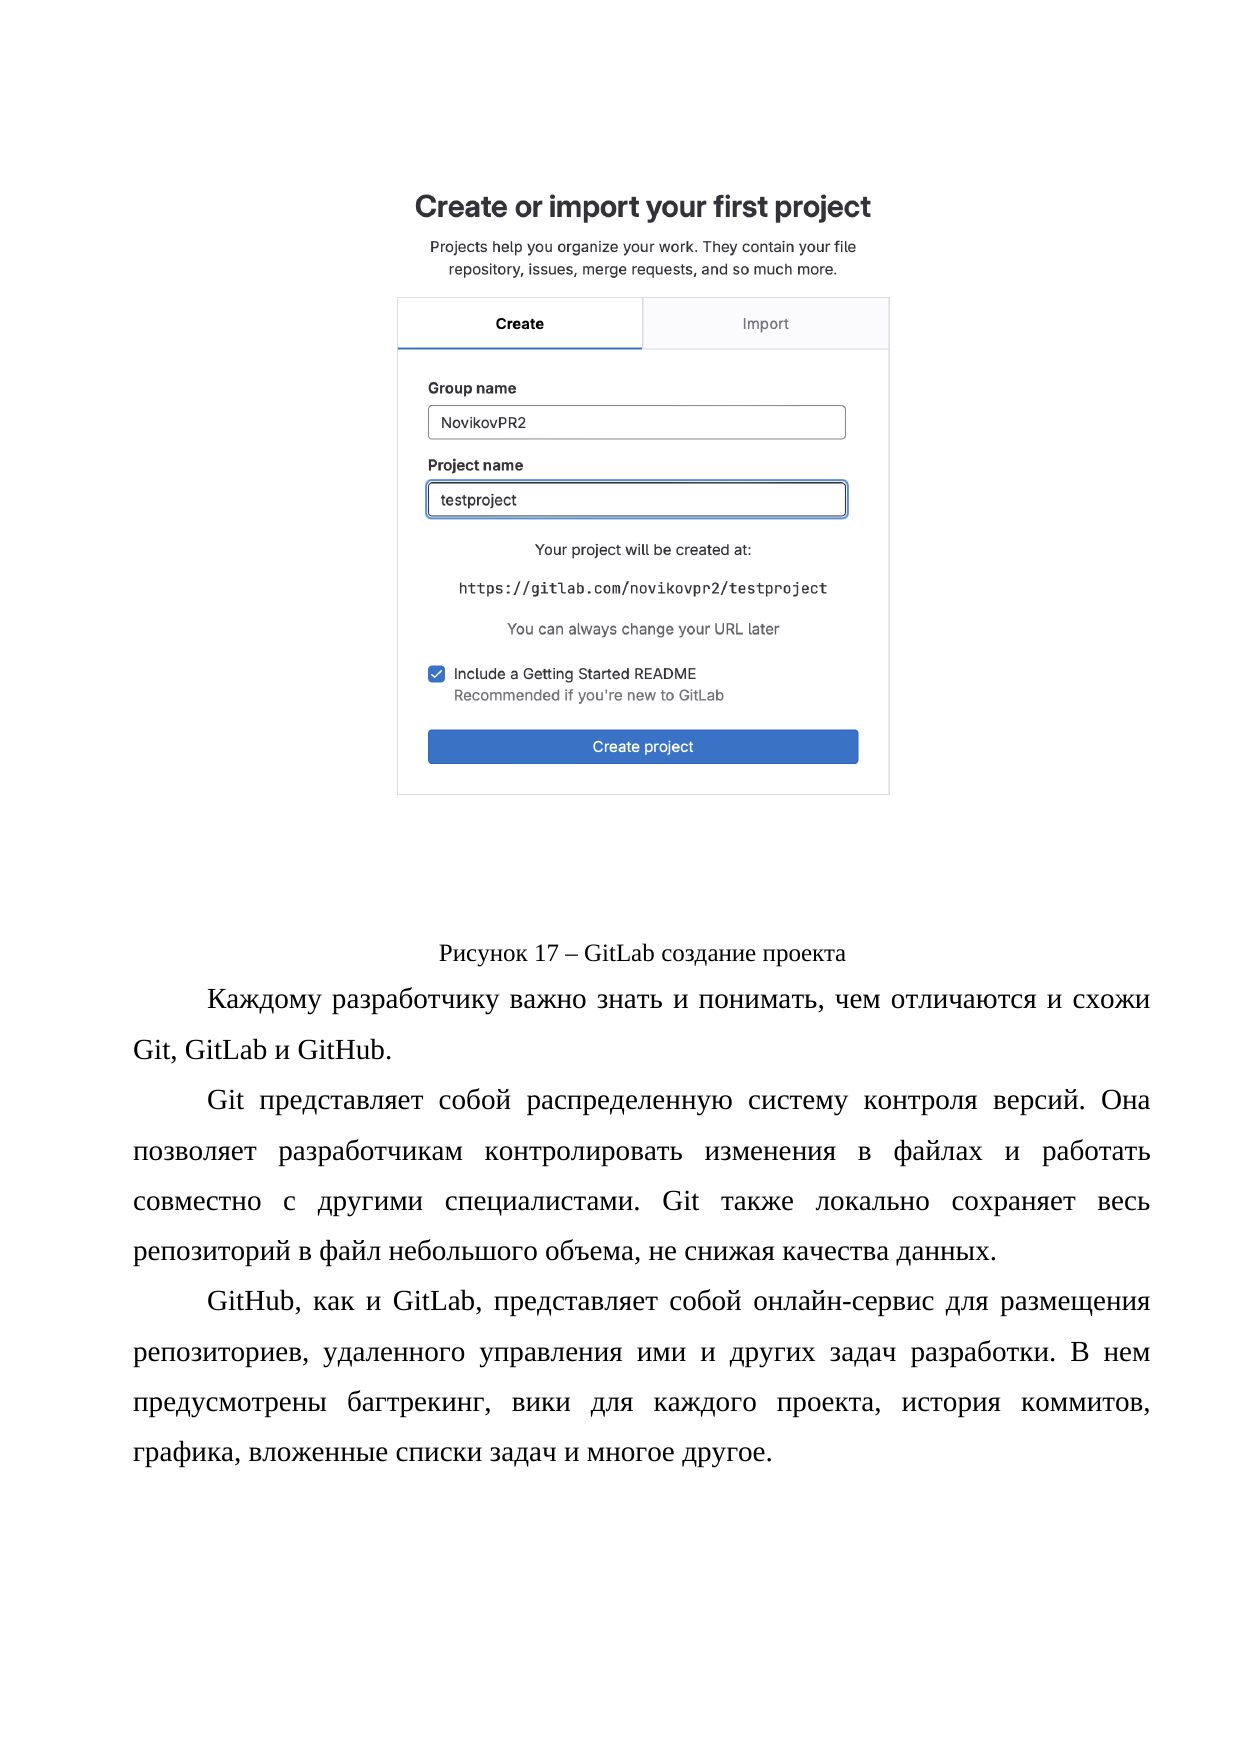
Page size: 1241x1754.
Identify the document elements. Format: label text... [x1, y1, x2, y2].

text Git представляет собой распределенную систему контроля версий. Она позволяет разработчикам контролировать изменения в файлах и работать совместно с другими специалистами. Git также локально сохраняет весь репозиторий в файл небольшого объема, не снижая качества данных. [133, 1082, 1152, 1267]
text Каждому разработчику важно знать и понимать, чем отличаются и схожи Git, GitLab и GitHub. [133, 982, 1152, 1066]
picture [132, 118, 1152, 922]
text GitHub, как и GitLab, представляет собой онлайн-сервис для размещения репозиториев, удаленного управления ими и других задач разработки. В нем предусмотрены багтрекинг, вики для каждого проекта, история коммитов, графика, вложенные списки задач и многое другое. [133, 1283, 1152, 1468]
